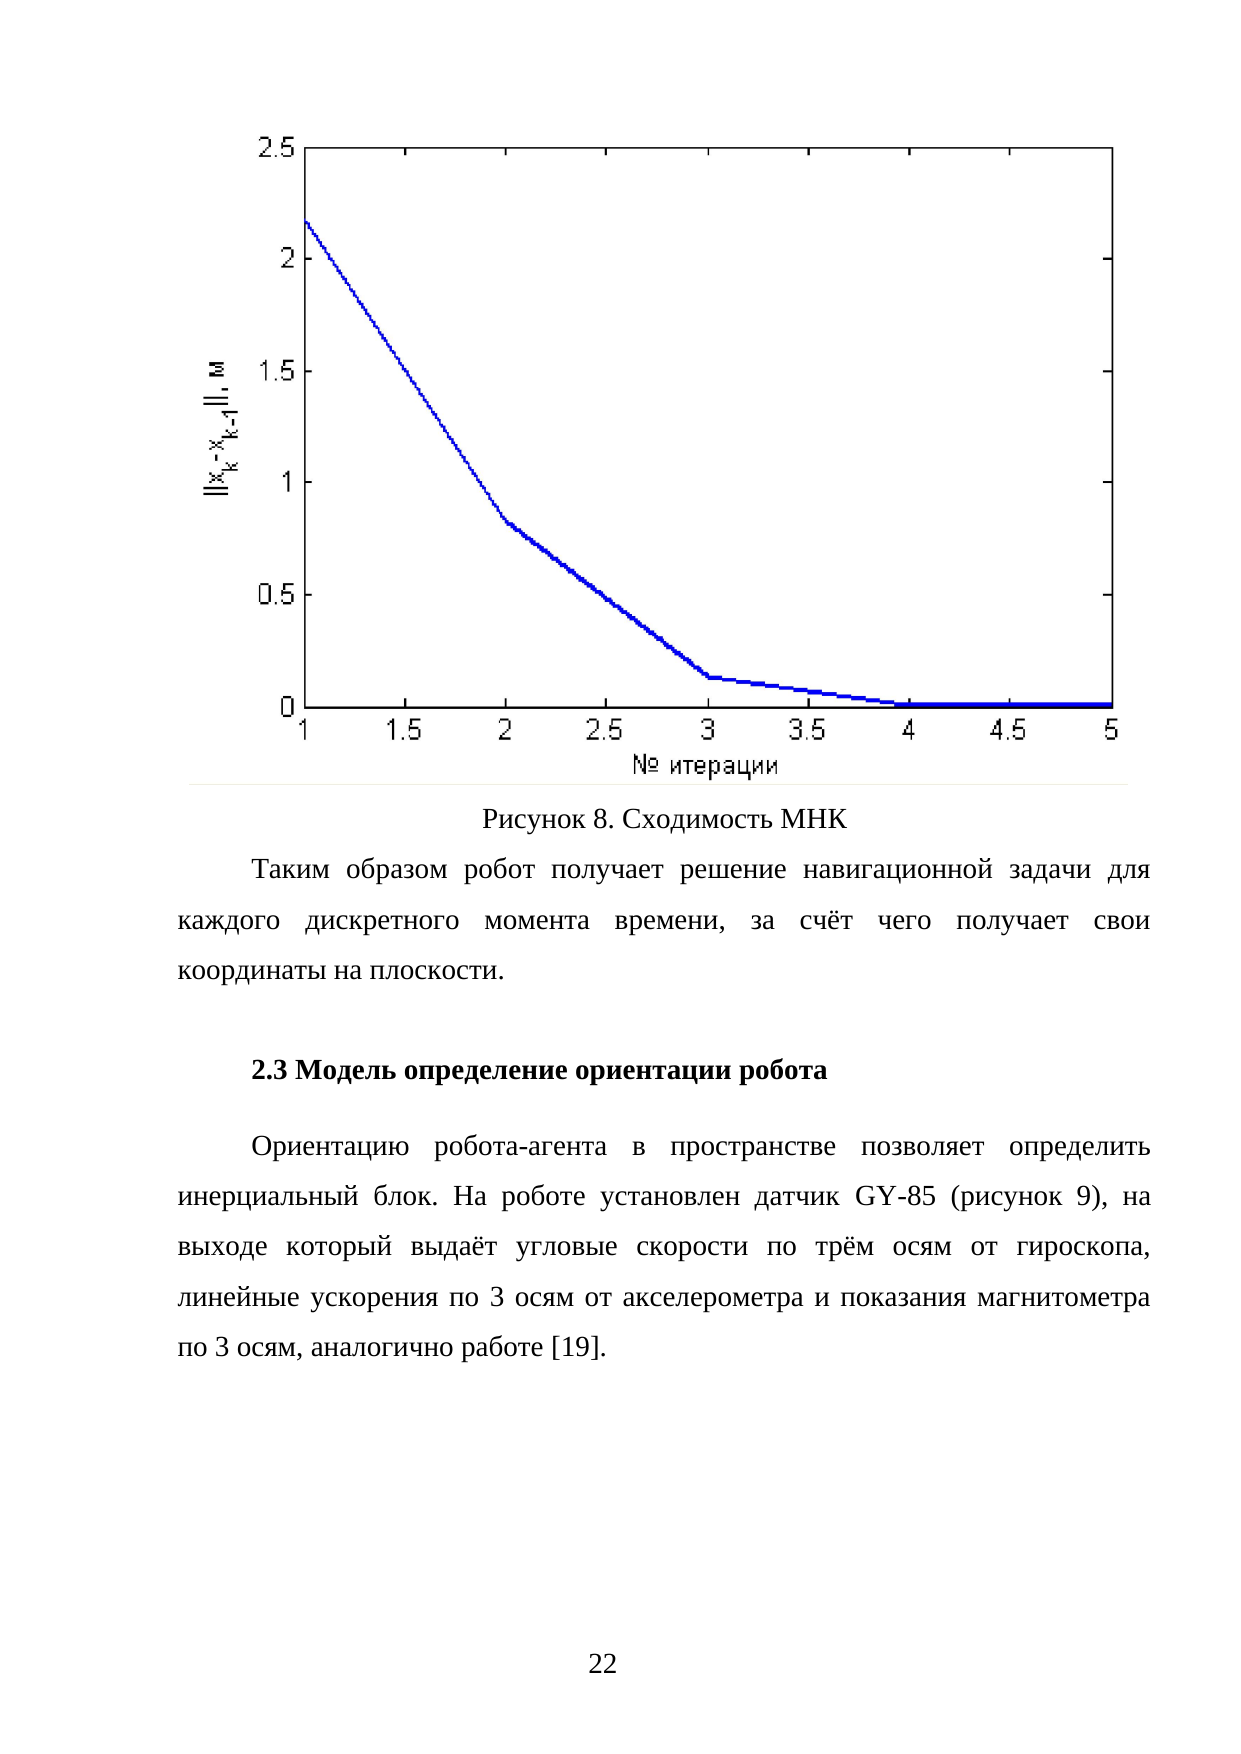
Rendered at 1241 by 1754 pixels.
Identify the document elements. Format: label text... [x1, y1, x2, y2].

text Таким образом робот получает решение навигационной задачи для каждого дискретного момента времени, за счёт чего получает свои координаты на плоскости. [177, 851, 1152, 986]
text 2.3 Модель определение ориентации робота [177, 1052, 1152, 1086]
text Ориентацию робота-агента в пространстве позволяет определить инерциальный блок. На роботе установлен датчик GY-85 (рисунок 9), на выходе который выдаёт угловые скорости по трём осям от гироскопа, линейные ускорения по 3 осям от акселерометра и показания магнитометра по 3 осям, аналогично работе [19]. [177, 1128, 1152, 1362]
text Рисунок 8. Сходимость МНК [177, 801, 1152, 835]
picture [177, 118, 1151, 785]
